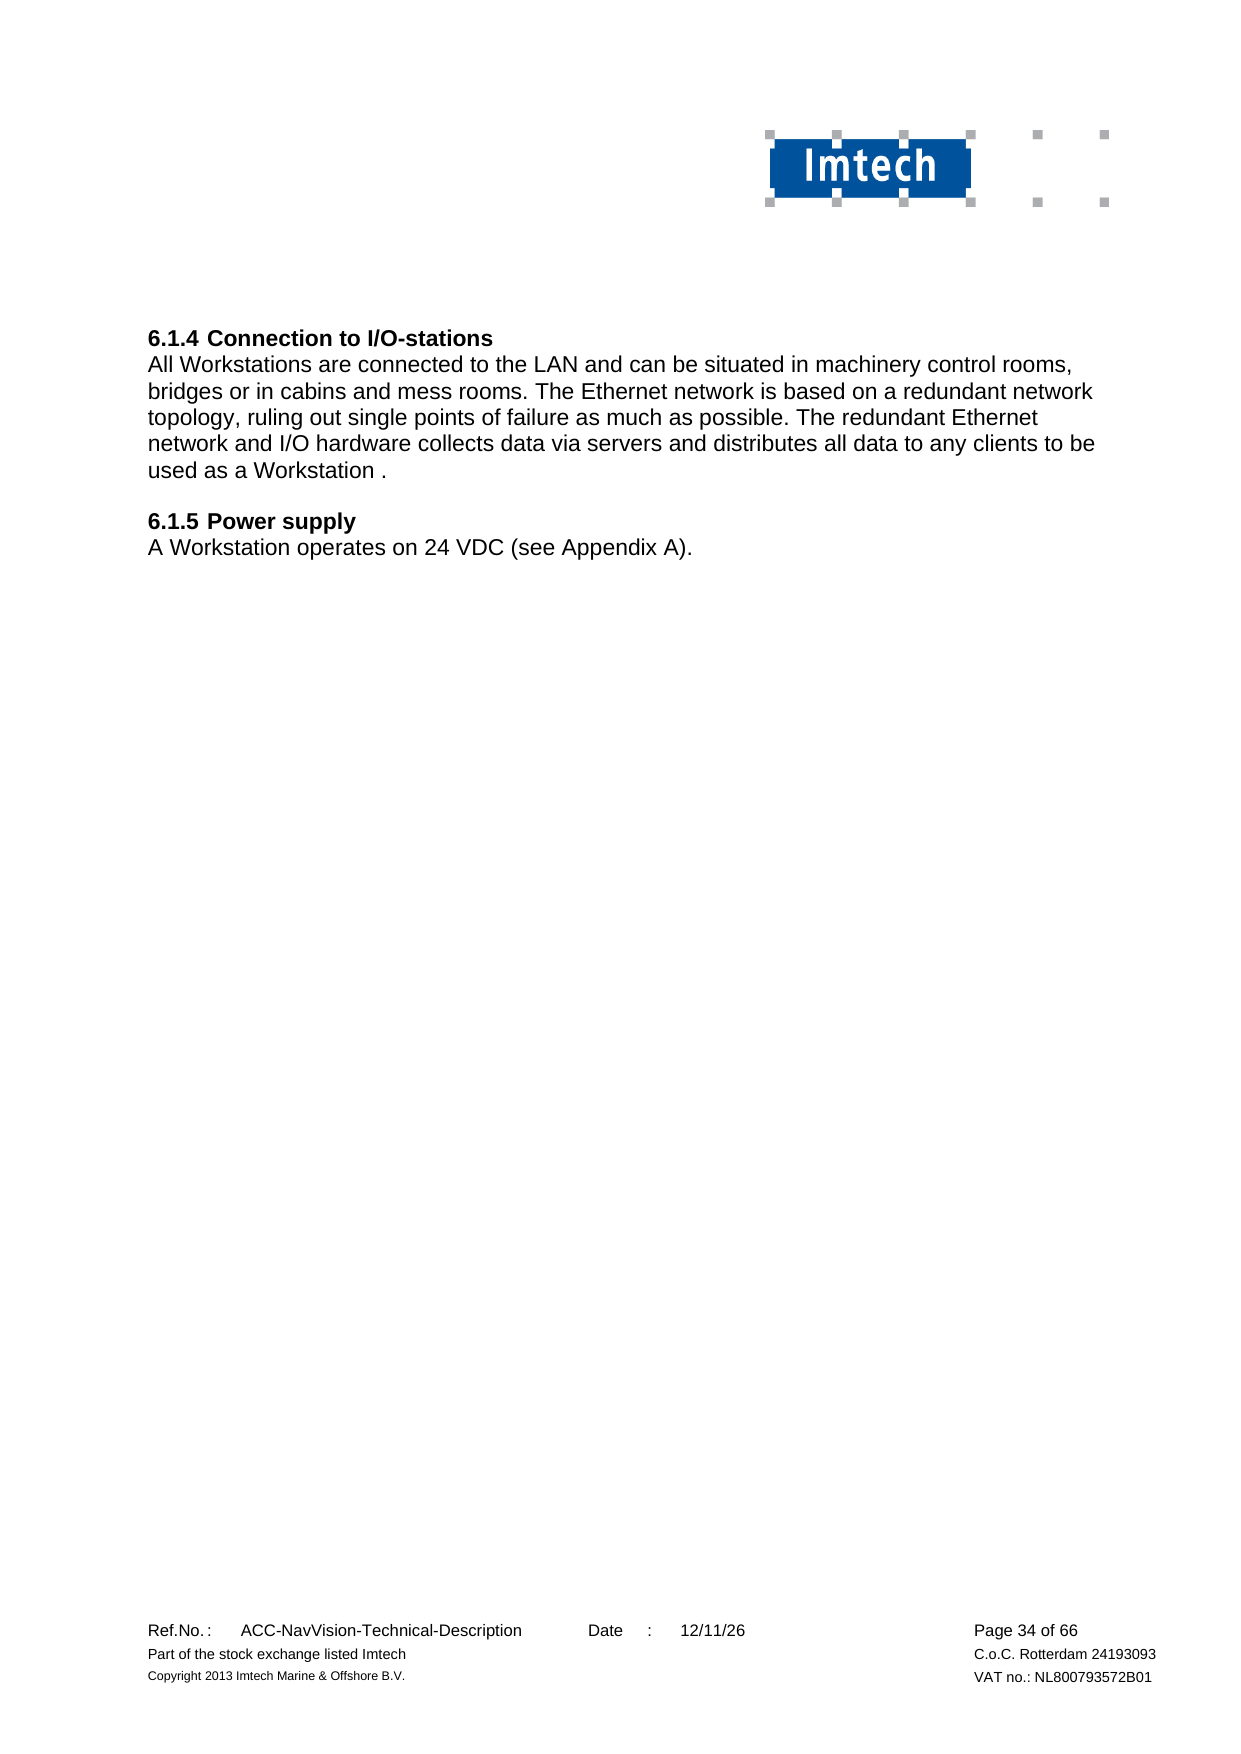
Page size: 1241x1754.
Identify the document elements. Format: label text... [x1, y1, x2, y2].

text A Workstation operates on 24 VDC (see Appendix A). [148, 534, 1122, 561]
subtitle Power supply [148, 508, 1122, 534]
subtitle Connection to I/O-stations [148, 325, 1122, 351]
picture [765, 130, 1109, 207]
text All Workstations are connected to the LAN and can be situated in machinery control rooms, bridges or in cabins and mess rooms. The Ethernet network is based on a redundant network topology, ruling out single points of failure as much as possible. The redundant Ethernet network and I/O hardware collects data via servers and distributes all data to any clients to be used as a Workstation . [148, 351, 1122, 483]
